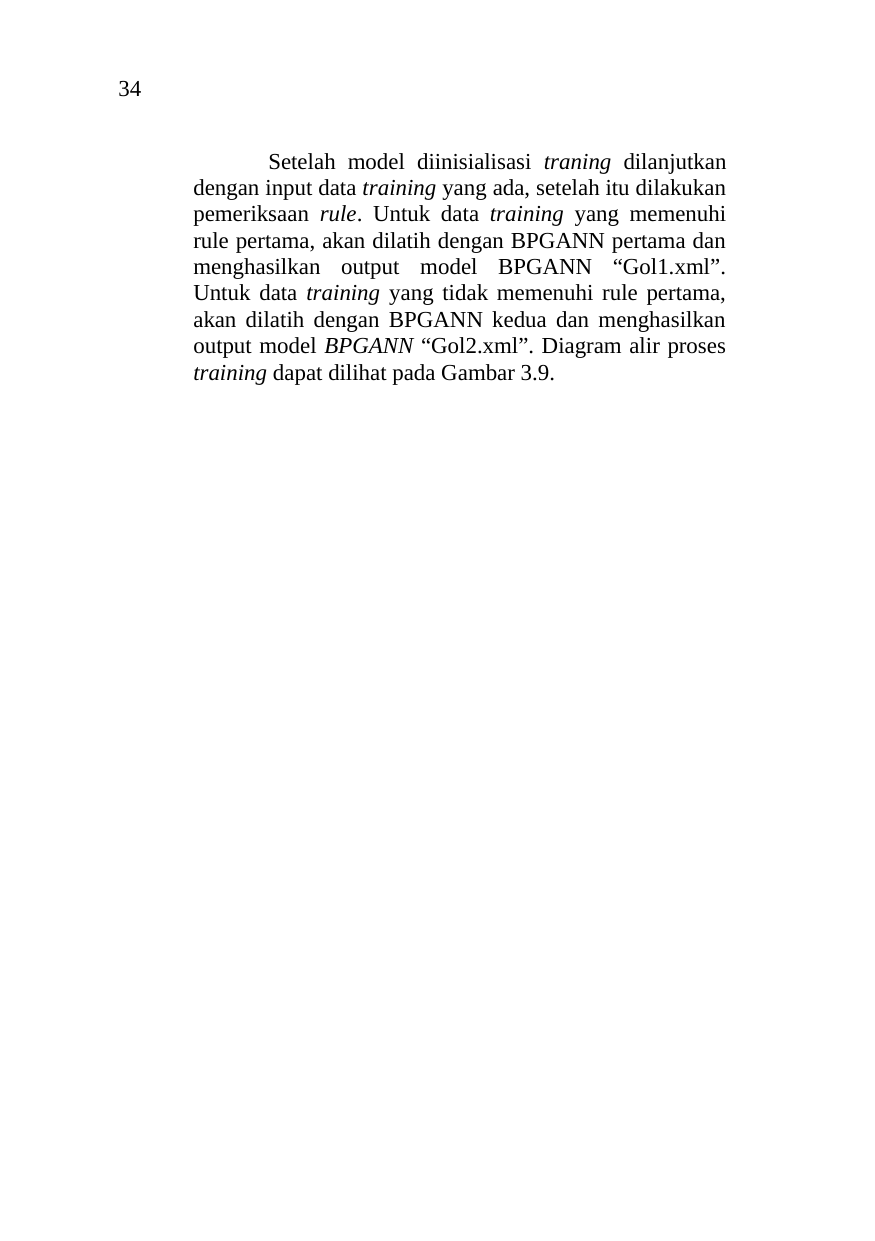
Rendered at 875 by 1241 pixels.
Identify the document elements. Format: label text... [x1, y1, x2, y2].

text Setelah model diinisialisasi traning dilanjutkan dengan input data training yang ada, setelah itu dilakukan pemeriksaan rule. Untuk data training yang memenuhi rule pertama, akan dilatih dengan BPGANN pertama dan menghasilkan output model BPGANN “Gol1.xml”. Untuk data training yang tidak memenuhi rule pertama, akan dilatih dengan BPGANN kedua dan menghasilkan output model BPGANN “Gol2.xml”. Diagram alir proses training dapat dilihat pada Gambar 3.9. [193, 148, 726, 385]
